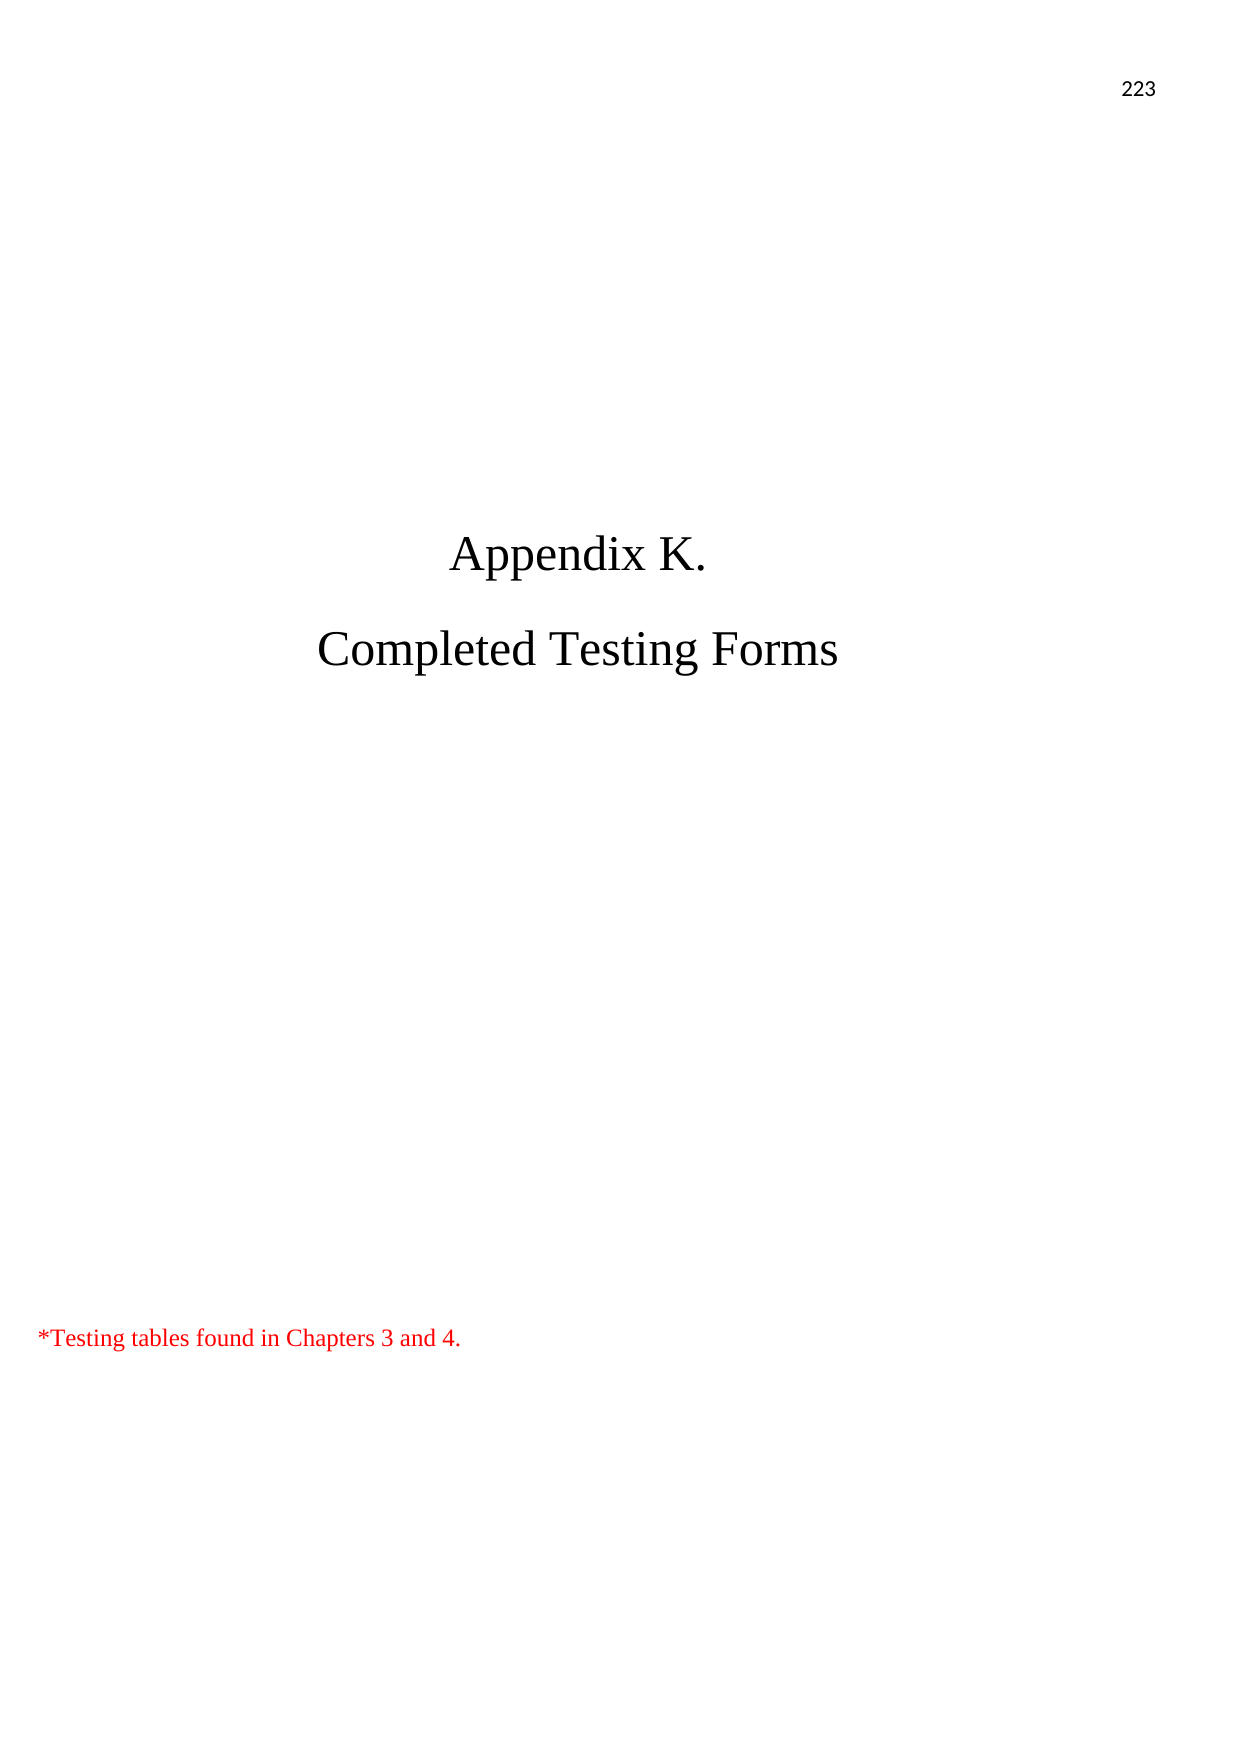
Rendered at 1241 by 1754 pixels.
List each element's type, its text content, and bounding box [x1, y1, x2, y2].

subtitle Appendix K. [0, 524, 1156, 581]
subtitle Completed Testing Forms [0, 619, 1156, 676]
text *Testing tables found in Chapters 3 and 4. [0, 1323, 1156, 1352]
